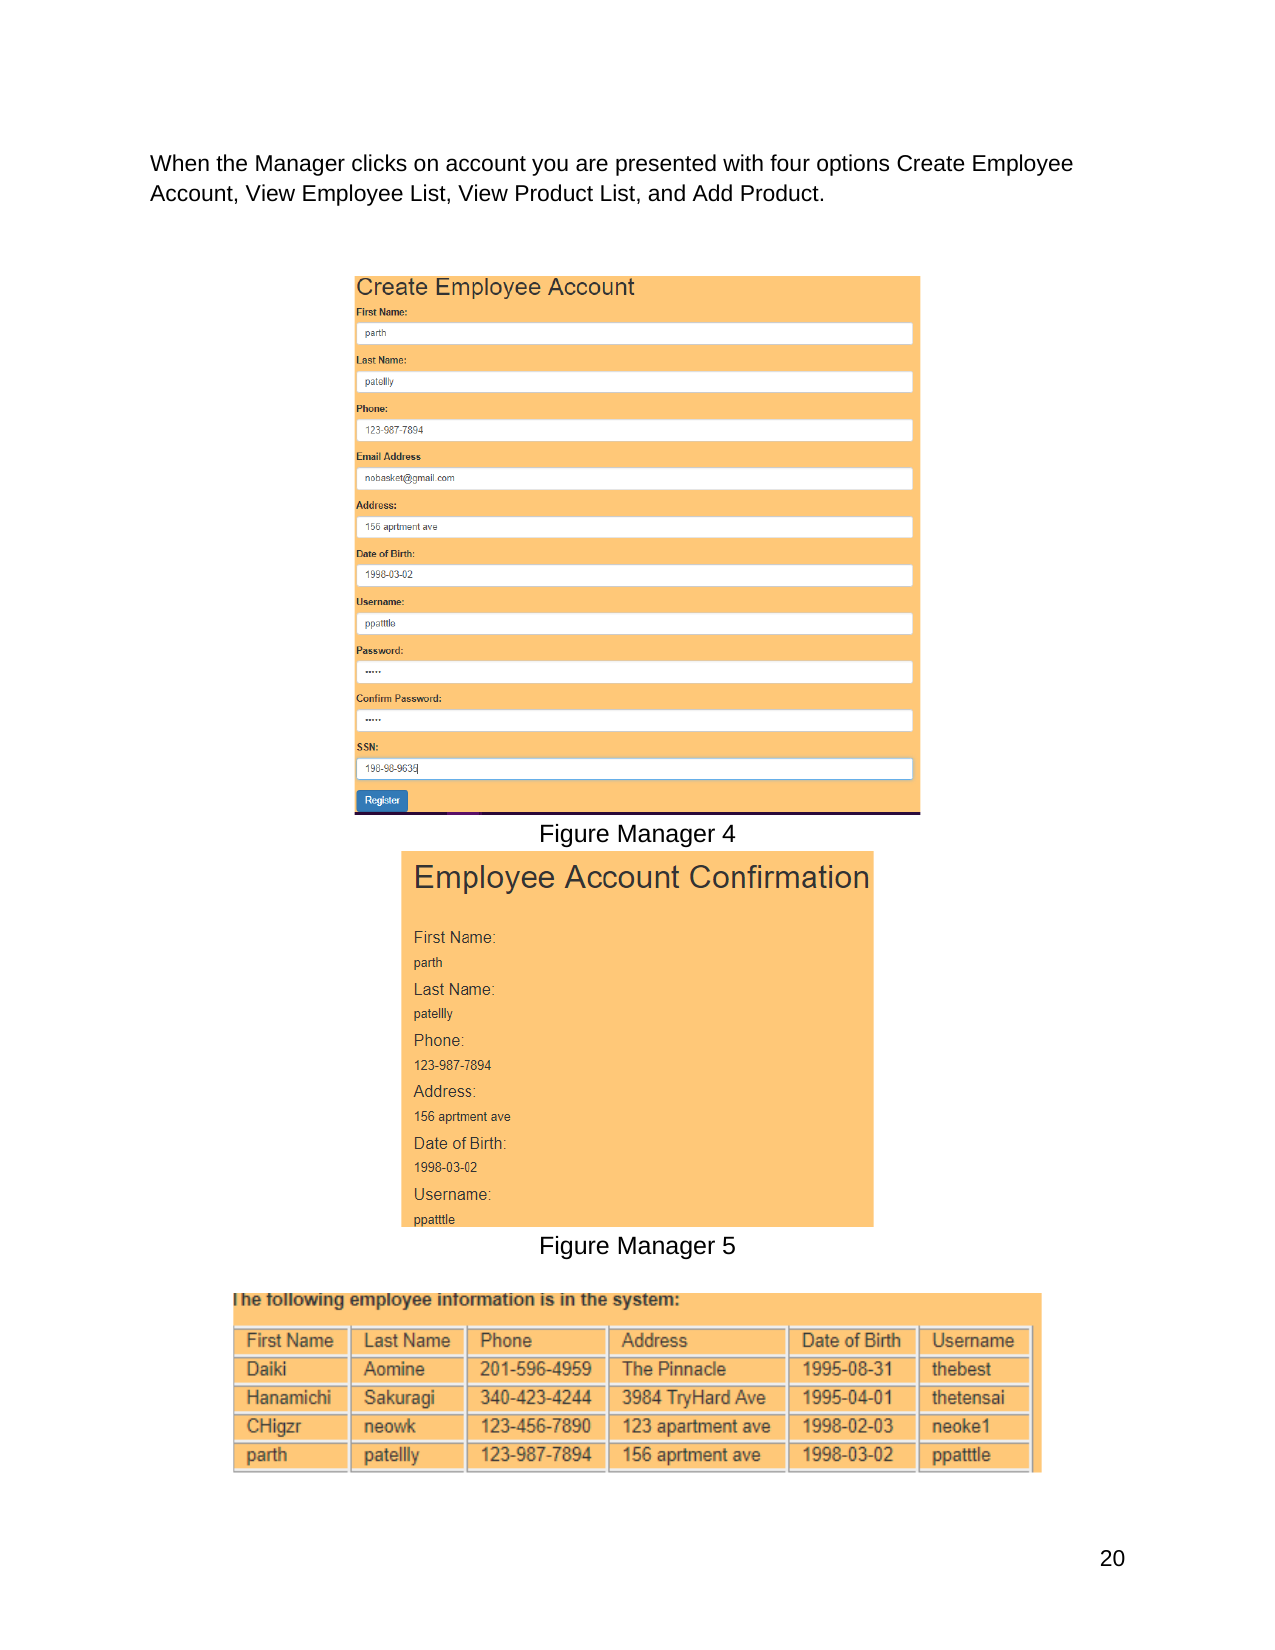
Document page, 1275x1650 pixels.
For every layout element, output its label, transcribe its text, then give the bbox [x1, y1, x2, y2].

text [150, 150, 1125, 207]
text Figure Manager 5 [150, 1231, 1125, 1259]
picture [354, 276, 921, 815]
picture [401, 851, 874, 1227]
picture [233, 1293, 1042, 1477]
text Figure Manager 4 [150, 819, 1125, 848]
